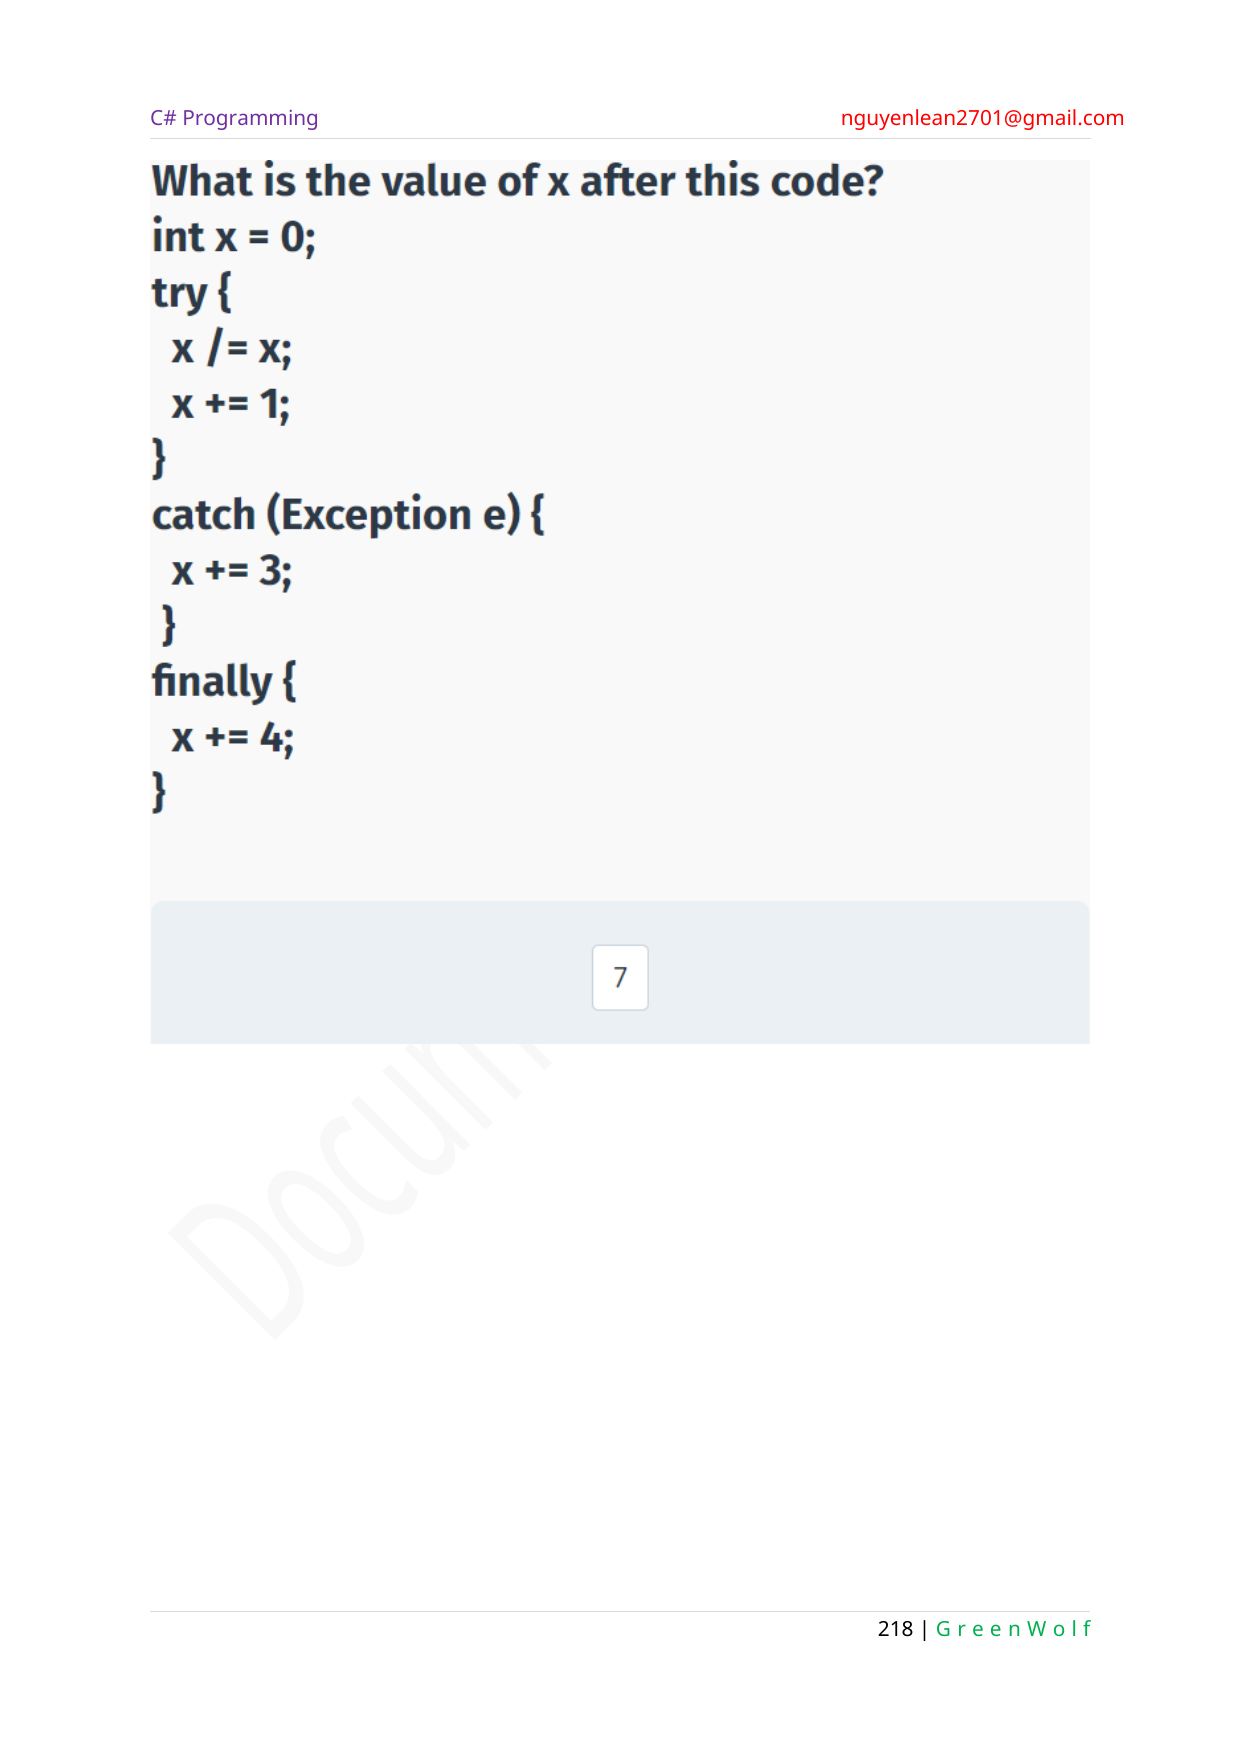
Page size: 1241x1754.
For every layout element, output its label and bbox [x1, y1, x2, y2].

picture [150, 160, 1091, 1044]
